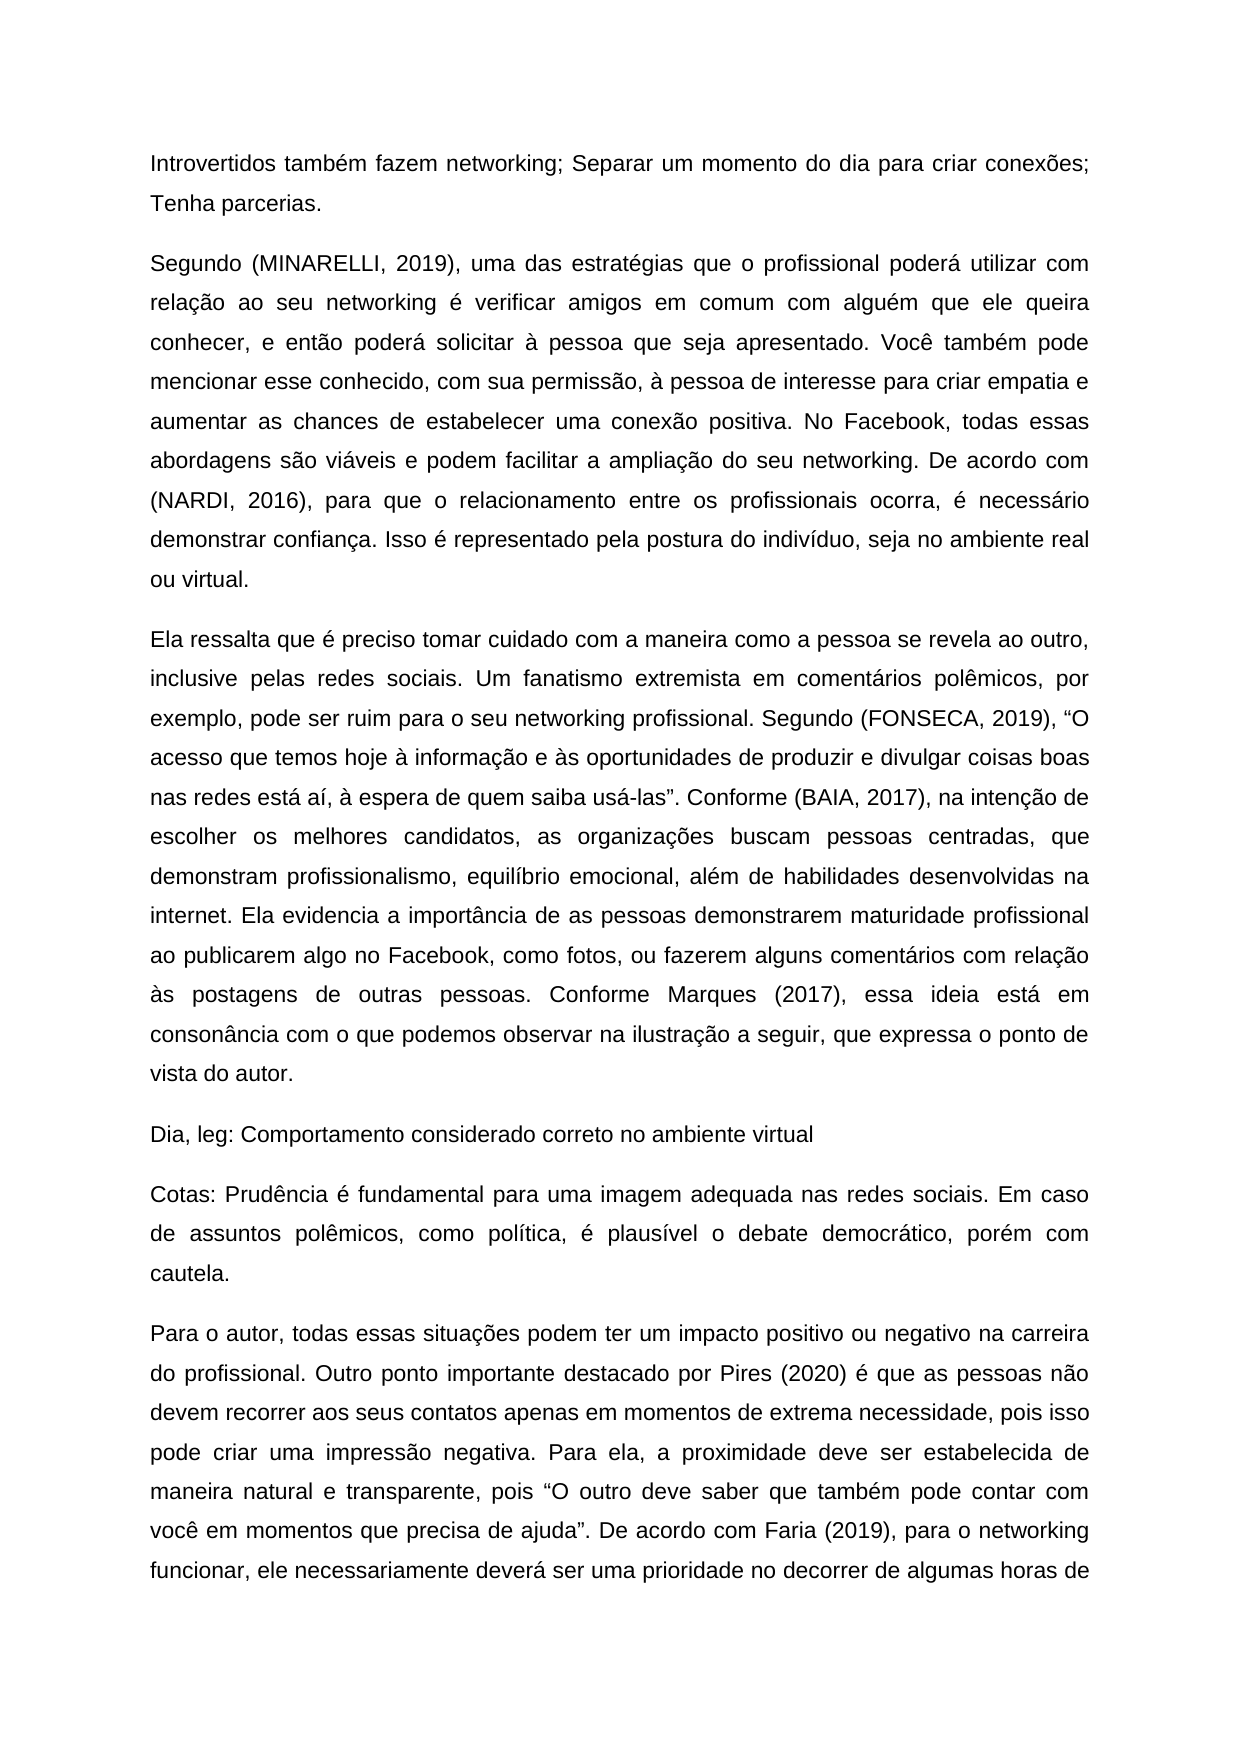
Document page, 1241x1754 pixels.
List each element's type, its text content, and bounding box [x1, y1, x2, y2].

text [150, 150, 1090, 216]
text Ela ressalta que é preciso tomar cuidado com a maneira como a pessoa se revela ao outro, inclusive pelas redes sociais. Um fanatismo extremista em comentários polêmicos, por exemplo, pode ser ruim para o seu networking profissional. Segundo (FONSECA, 2019), “O acesso que temos hoje à informação e às oportunidades de produzir e divulgar coisas boas nas redes está aí, à espera de quem saiba usá-las”. Conforme (BAIA, 2017), na intenção de escolher os melhores candidatos, as organizações buscam pessoas centradas, que demonstram profissionalismo, equilíbrio emocional, além de habilidades desenvolvidas na internet. Ela evidencia a importância de as pessoas demonstrarem maturidade profissional ao publicarem algo no Facebook, como fotos, ou fazerem alguns comentários com relação às postagens de outras pessoas. Conforme Marques (2017), essa ideia está em consonância com o que podemos observar na ilustração a seguir, que expressa o ponto de vista do autor. [150, 626, 1090, 1087]
text Segundo (MINARELLI, 2019), uma das estratégias que o profissional poderá utilizar com relação ao seu networking é verificar amigos em comum com alguém que ele queira conhecer, e então poderá solicitar à pessoa que seja apresentado. Você também pode mencionar esse conhecido, com sua permissão, à pessoa de interesse para criar empatia e aumentar as chances de estabelecer uma conexão positiva. No Facebook, todas essas abordagens são viáveis e podem facilitar a ampliação do seu networking. De acordo com (NARDI, 2016), para que o relacionamento entre os profissionais ocorra, é necessário demonstrar confiança. Isso é representado pela postura do indivíduo, seja no ambiente real ou virtual. [150, 250, 1090, 592]
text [150, 1320, 1090, 1583]
text Cotas: Prudência é fundamental para uma imagem adequada nas redes sociais. Em caso de assuntos polêmicos, como política, é plausível o debate democrático, porém com cautela. [150, 1181, 1090, 1286]
text Dia, leg: Comportamento considerado correto no ambiente virtual [150, 1121, 1090, 1147]
